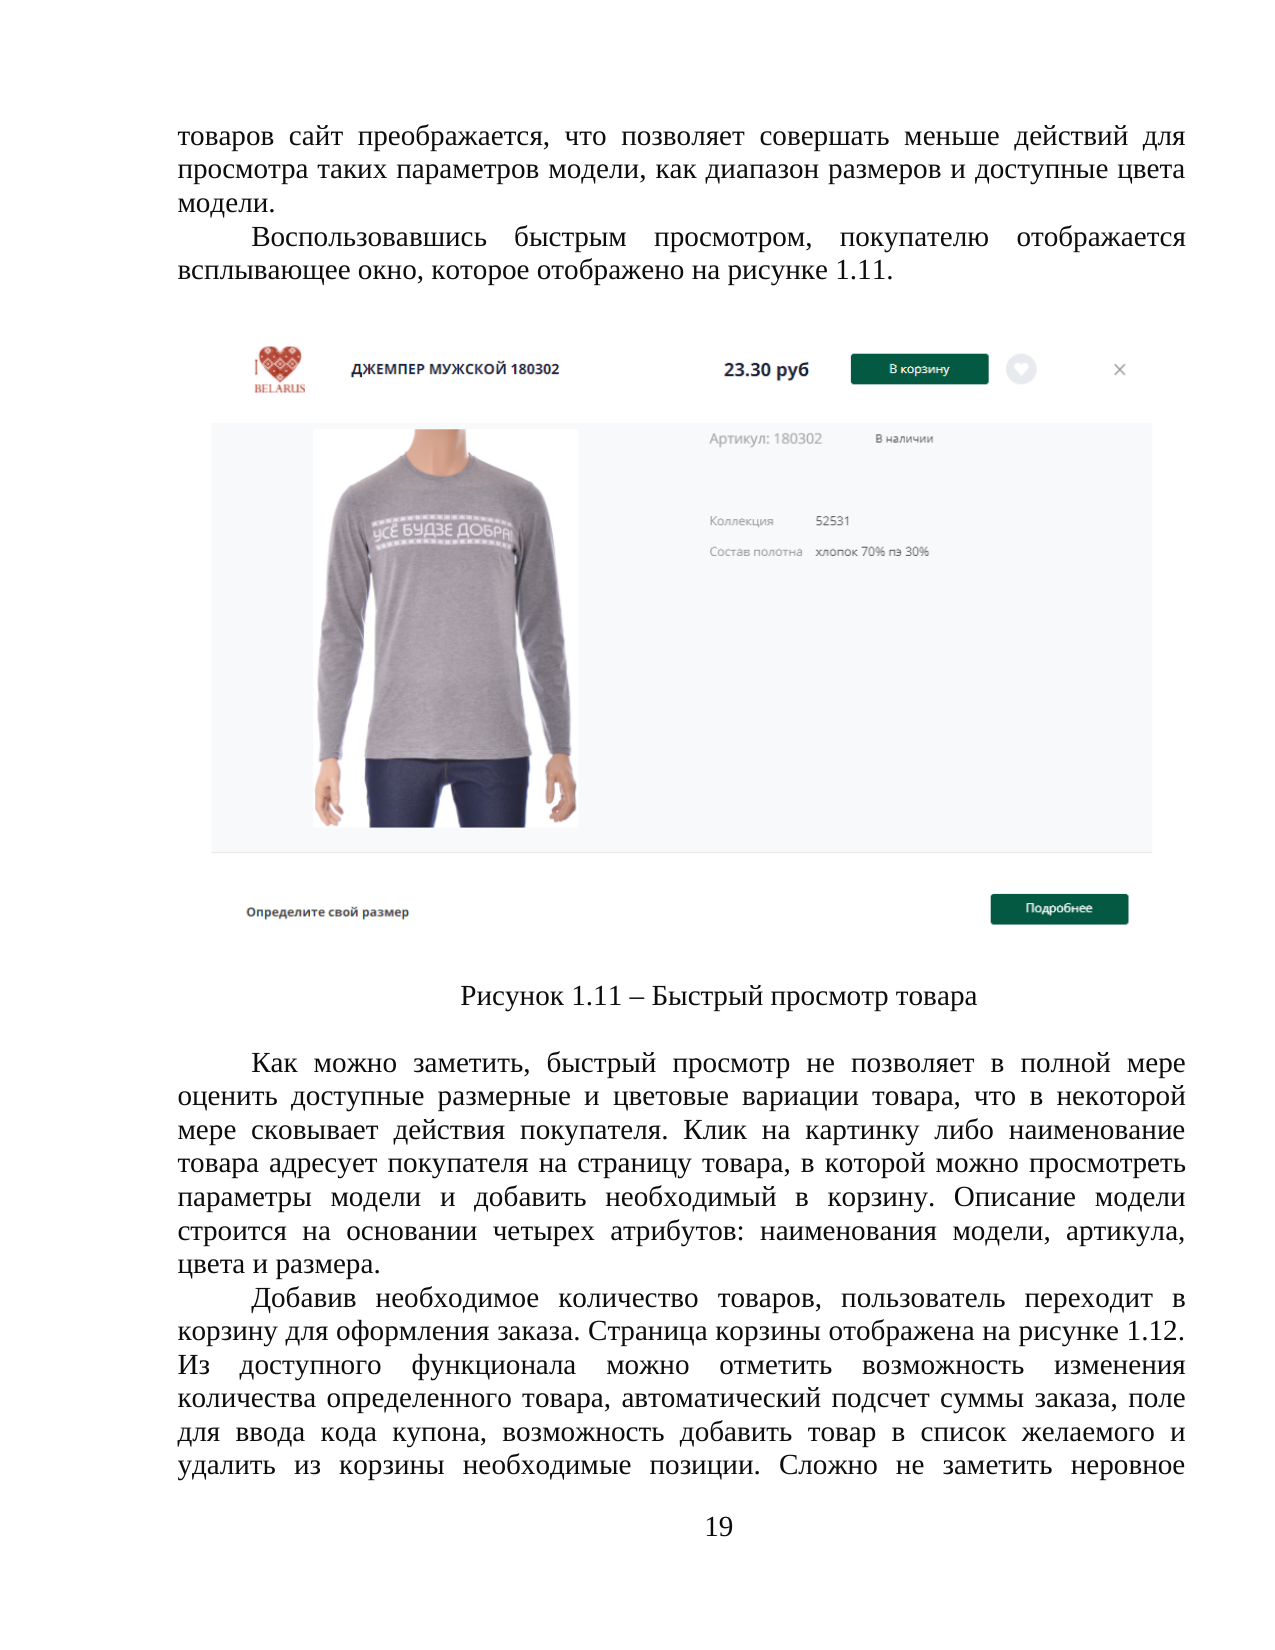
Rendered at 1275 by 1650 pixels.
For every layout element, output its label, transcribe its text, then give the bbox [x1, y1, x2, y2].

text Рисунок 1.11 – Быстрый просмотр товара [177, 978, 1186, 1011]
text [177, 1280, 1186, 1481]
picture [211, 319, 1153, 945]
text Воспользовавшись быстрым просмотром, покупателю отображается всплывающее окно, которое отображено на рисунке 1.11. [177, 219, 1186, 286]
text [177, 118, 1186, 219]
text Как можно заметить, быстрый просмотр не позволяет в полной мере оценить доступные размерные и цветовые вариации товара, что в некоторой мере сковывает действия покупателя. Клик на картинку либо наименование товара адресует покупателя на страницу товара, в которой можно просмотреть параметры модели и добавить необходимый в корзину. Описание модели строится на основании четырех атрибутов: наименования модели, артикула, цвета и размера. [177, 1045, 1186, 1280]
